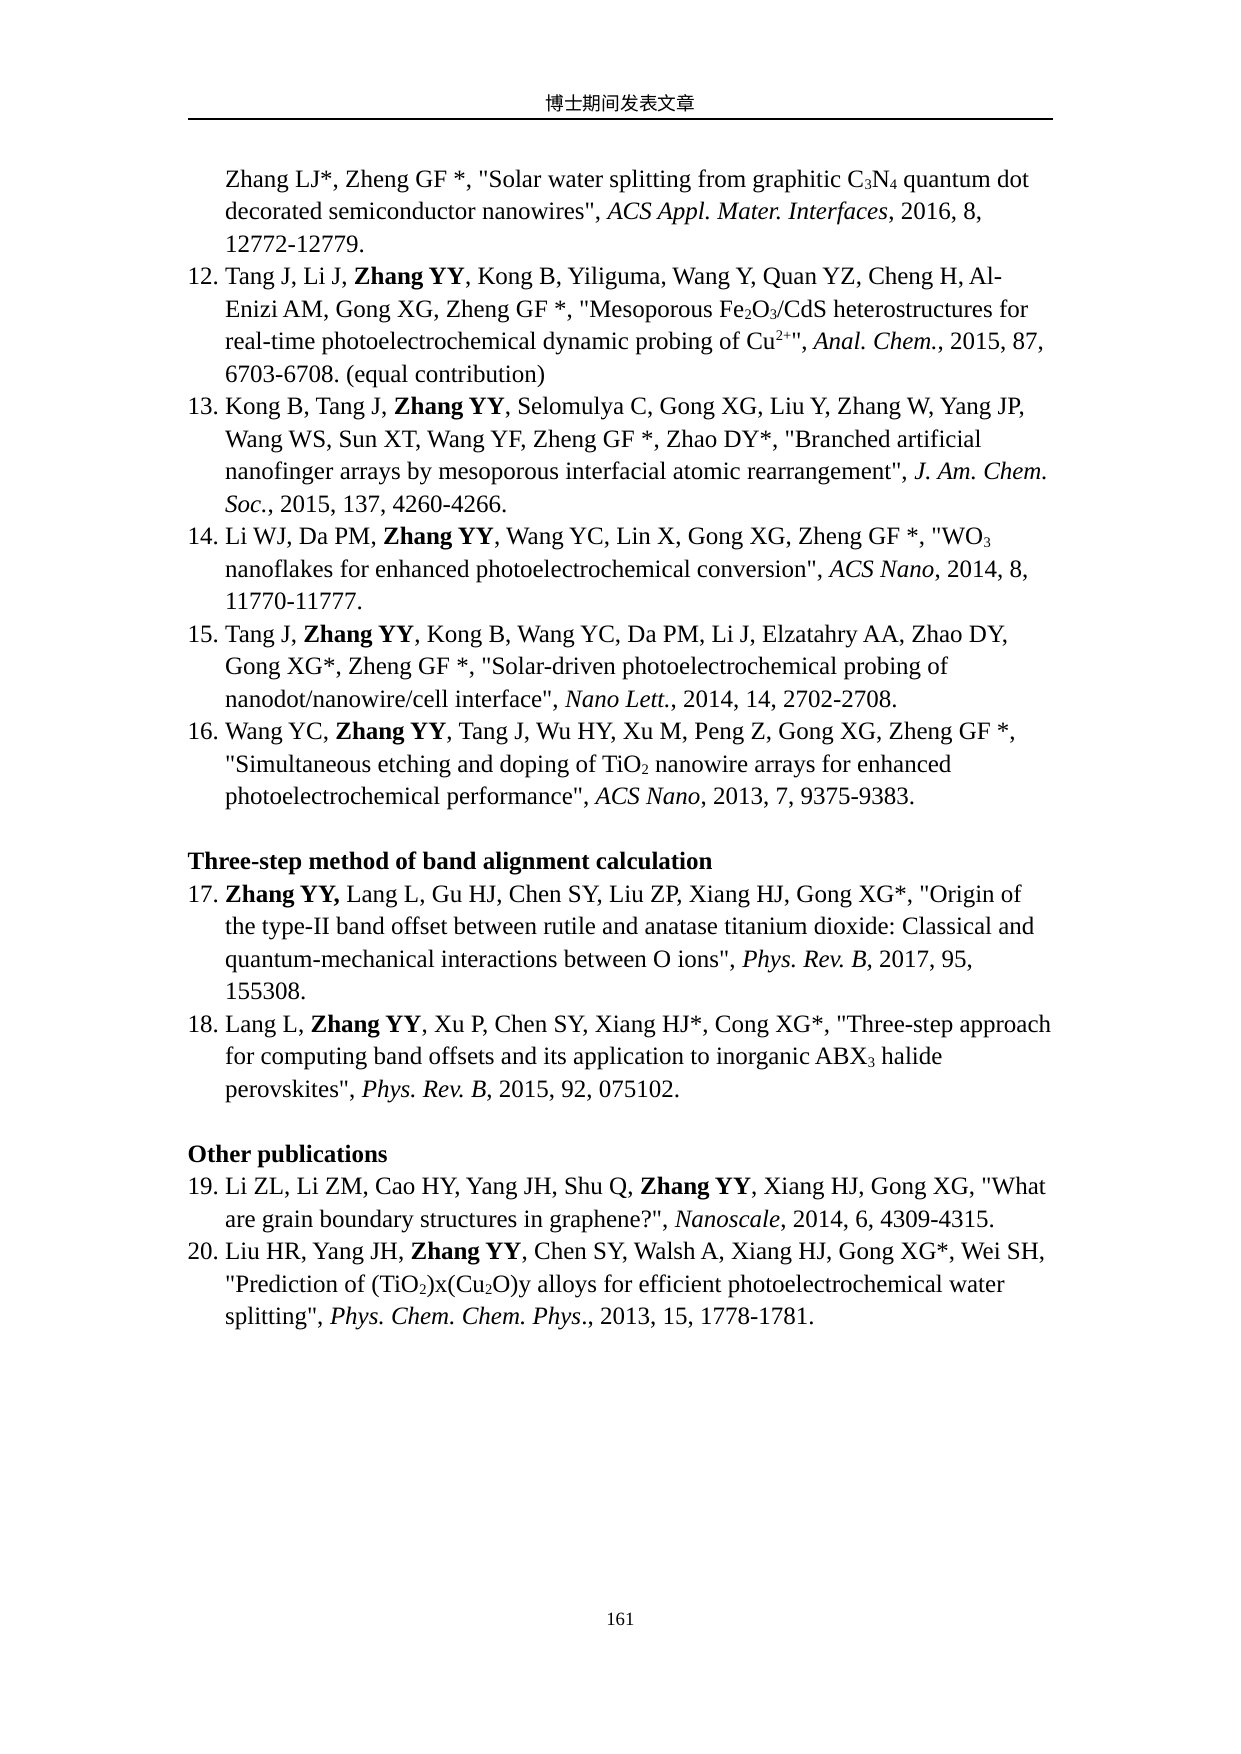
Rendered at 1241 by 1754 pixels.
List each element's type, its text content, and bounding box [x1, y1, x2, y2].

list Wang YC, Zhang YY, Tang J, Wu HY, Xu M, Peng Z, Gong XG, Zheng GF *, "Simultaneous etching and doping of TiO2 nanowire arrays for enhanced photoelectrochemical performance", ACS Nano, 2013, 7, 9375-9383. [187, 714, 1053, 812]
list Liu HR, Yang JH, Zhang YY, Chen SY, Walsh A, Xiang HJ, Gong XG*, Wei SH, "Prediction of (TiO2)x(Cu2O)y alloys for efficient photoelectrochemical water splitting", Phys. Chem. Chem. Phys., 2013, 15, 1778-1781. [187, 1234, 1053, 1332]
list Tang J, Li J, Zhang YY, Kong B, Yiliguma, Wang Y, Quan YZ, Cheng H, Al-Enizi AM, Gong XG, Zheng GF *, "Mesoporous Fe2O3/CdS heterostructures for real-time photoelectrochemical dynamic probing of Cu2+", Anal. Chem., 2015, 87, 6703-6708. (equal contribution) [187, 259, 1053, 389]
list Tang J, Zhang YY, Kong B, Wang YC, Da PM, Li J, Elzatahry AA, Zhao DY, Gong XG*, Zheng GF *, "Solar-driven photoelectrochemical probing of nanodot/nanowire/cell interface", Nano Lett., 2014, 14, 2702-2708. [187, 617, 1053, 714]
list Li WJ, Da PM, Zhang YY, Wang YC, Lin X, Gong XG, Zheng GF *, "WO3 nanoflakes for enhanced photoelectrochemical conversion", ACS Nano, 2014, 8, 11770-11777. [187, 519, 1053, 617]
text Other publications [187, 1137, 1053, 1169]
text Three-step method of band alignment calculation [187, 844, 1053, 877]
list Kong B, Tang J, Zhang YY, Selomulya C, Gong XG, Liu Y, Zhang W, Yang JP, Wang WS, Sun XT, Wang YF, Zheng GF *, Zhao DY*, "Branched artificial nanofinger arrays by mesoporous interfacial atomic rearrangement", J. Am. Chem. Soc., 2015, 137, 4260-4266. [187, 389, 1053, 519]
list Lang L, Zhang YY, Xu P, Chen SY, Xiang HJ*, Cong XG*, "Three-step approach for computing band offsets and its application to inorganic ABX3 halide perovskites", Phys. Rev. B, 2015, 92, 075102. [187, 1007, 1053, 1104]
list Zhang YY, Lang L, Gu HJ, Chen SY, Liu ZP, Xiang HJ, Gong XG*, "Origin of the type-II band offset between rutile and anatase titanium dioxide: Classical and quantum-mechanical interactions between O ions", Phys. Rev. B, 2017, 95, 155308. [187, 877, 1053, 1007]
list Li ZL, Li ZM, Cao HY, Yang JH, Shu Q, Zhang YY, Xiang HJ, Gong XG, "What are grain boundary structures in graphene?", Nanoscale, 2014, 6, 4309-4315. [187, 1169, 1053, 1234]
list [187, 162, 1053, 259]
